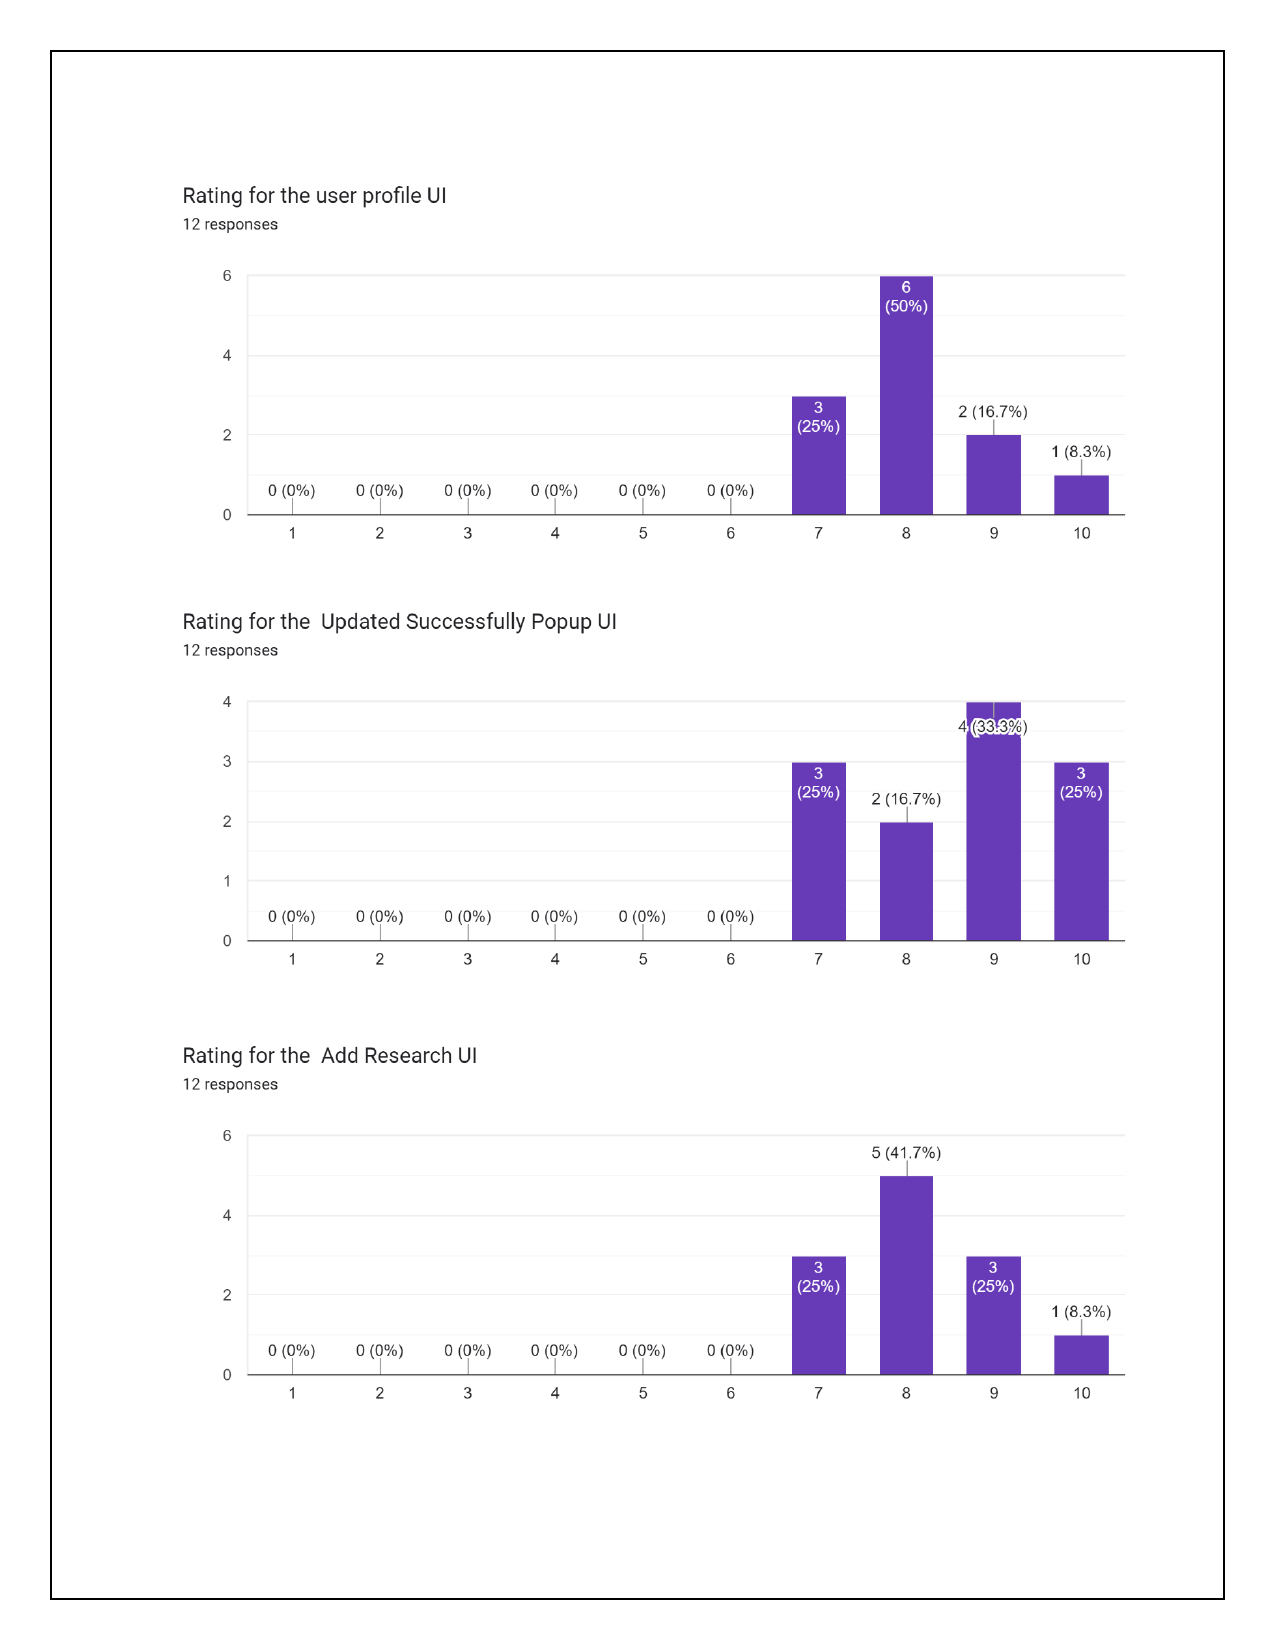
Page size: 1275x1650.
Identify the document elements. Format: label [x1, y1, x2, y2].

picture [150, 1009, 1125, 1474]
picture [150, 575, 1125, 991]
picture [150, 150, 1125, 557]
